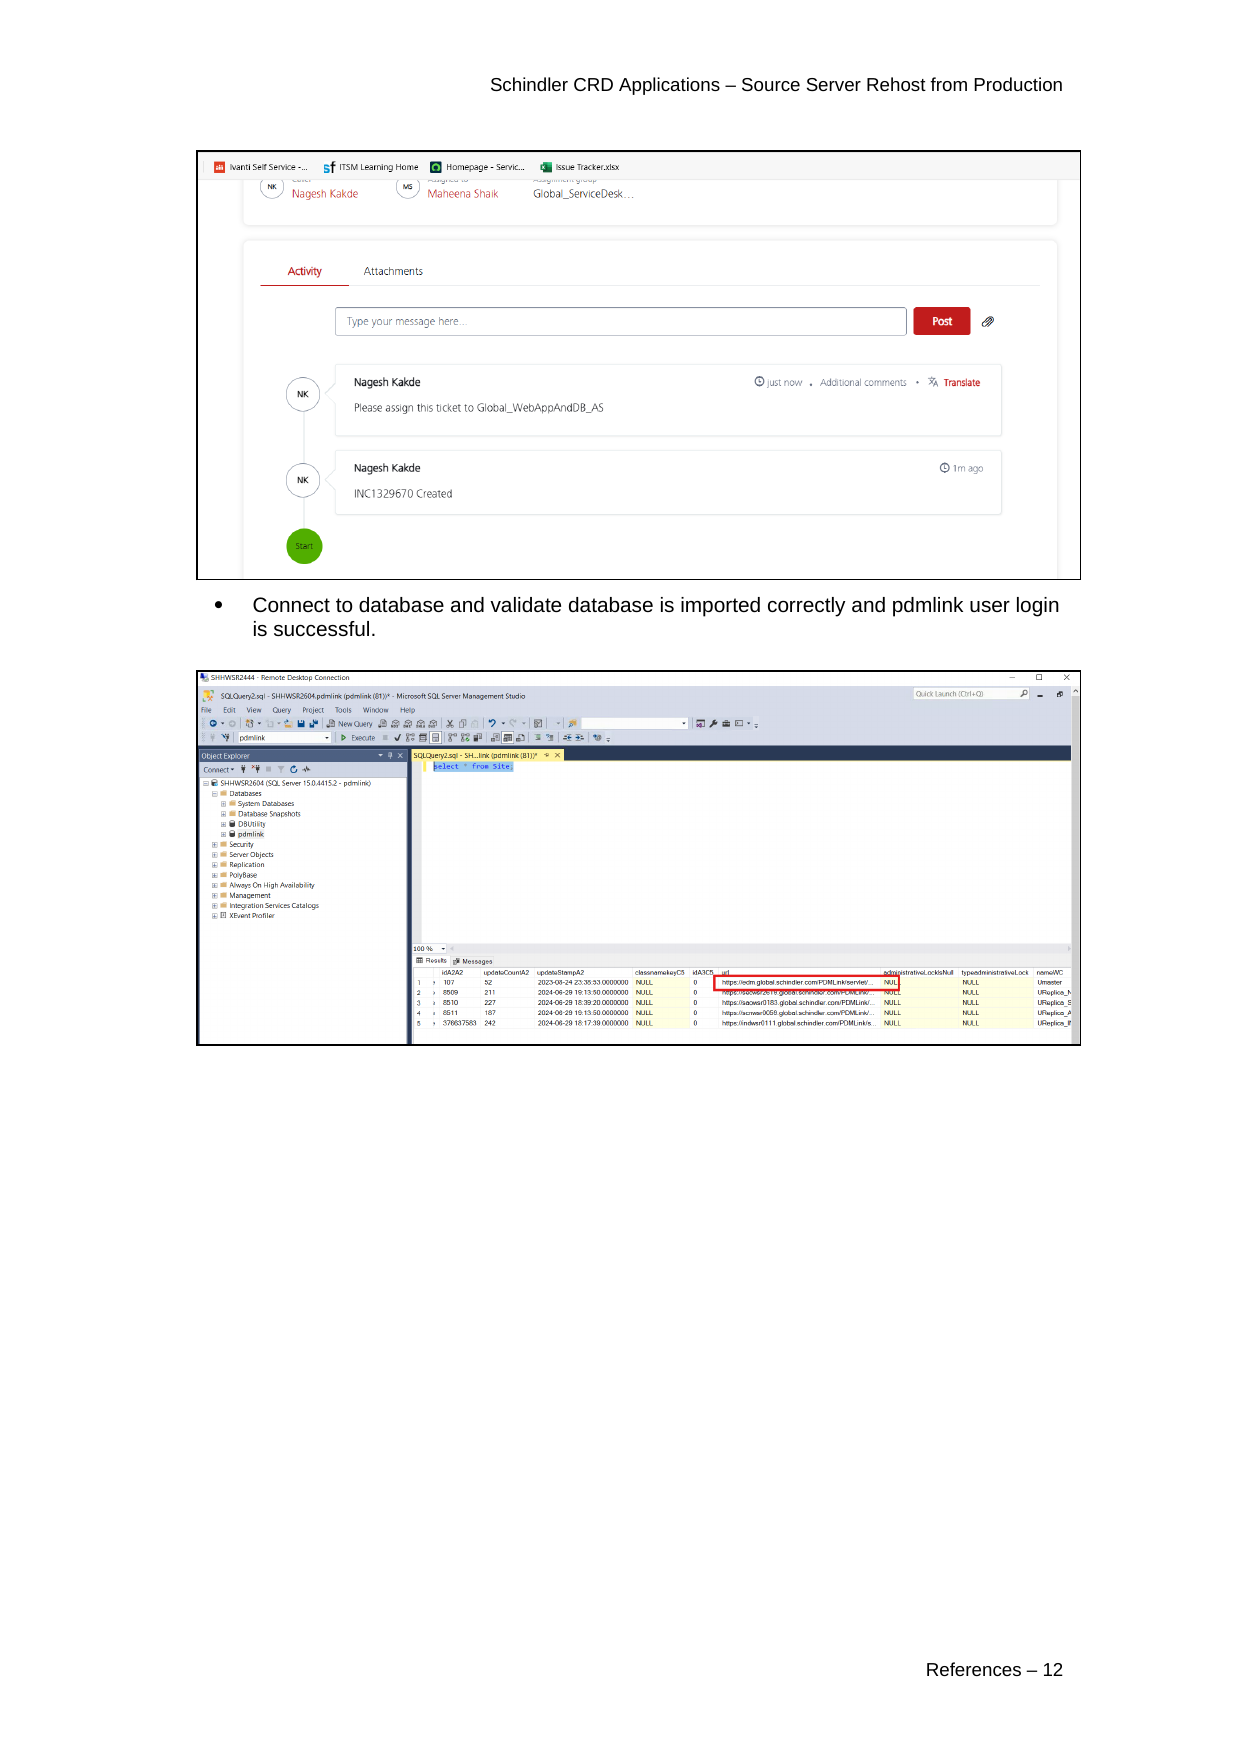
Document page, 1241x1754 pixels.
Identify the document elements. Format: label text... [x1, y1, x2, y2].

list Connect to database and validate database is imported correctly and pdmlink user login is successful. [215, 593, 1063, 641]
picture [198, 152, 1080, 579]
picture [198, 672, 1080, 1044]
